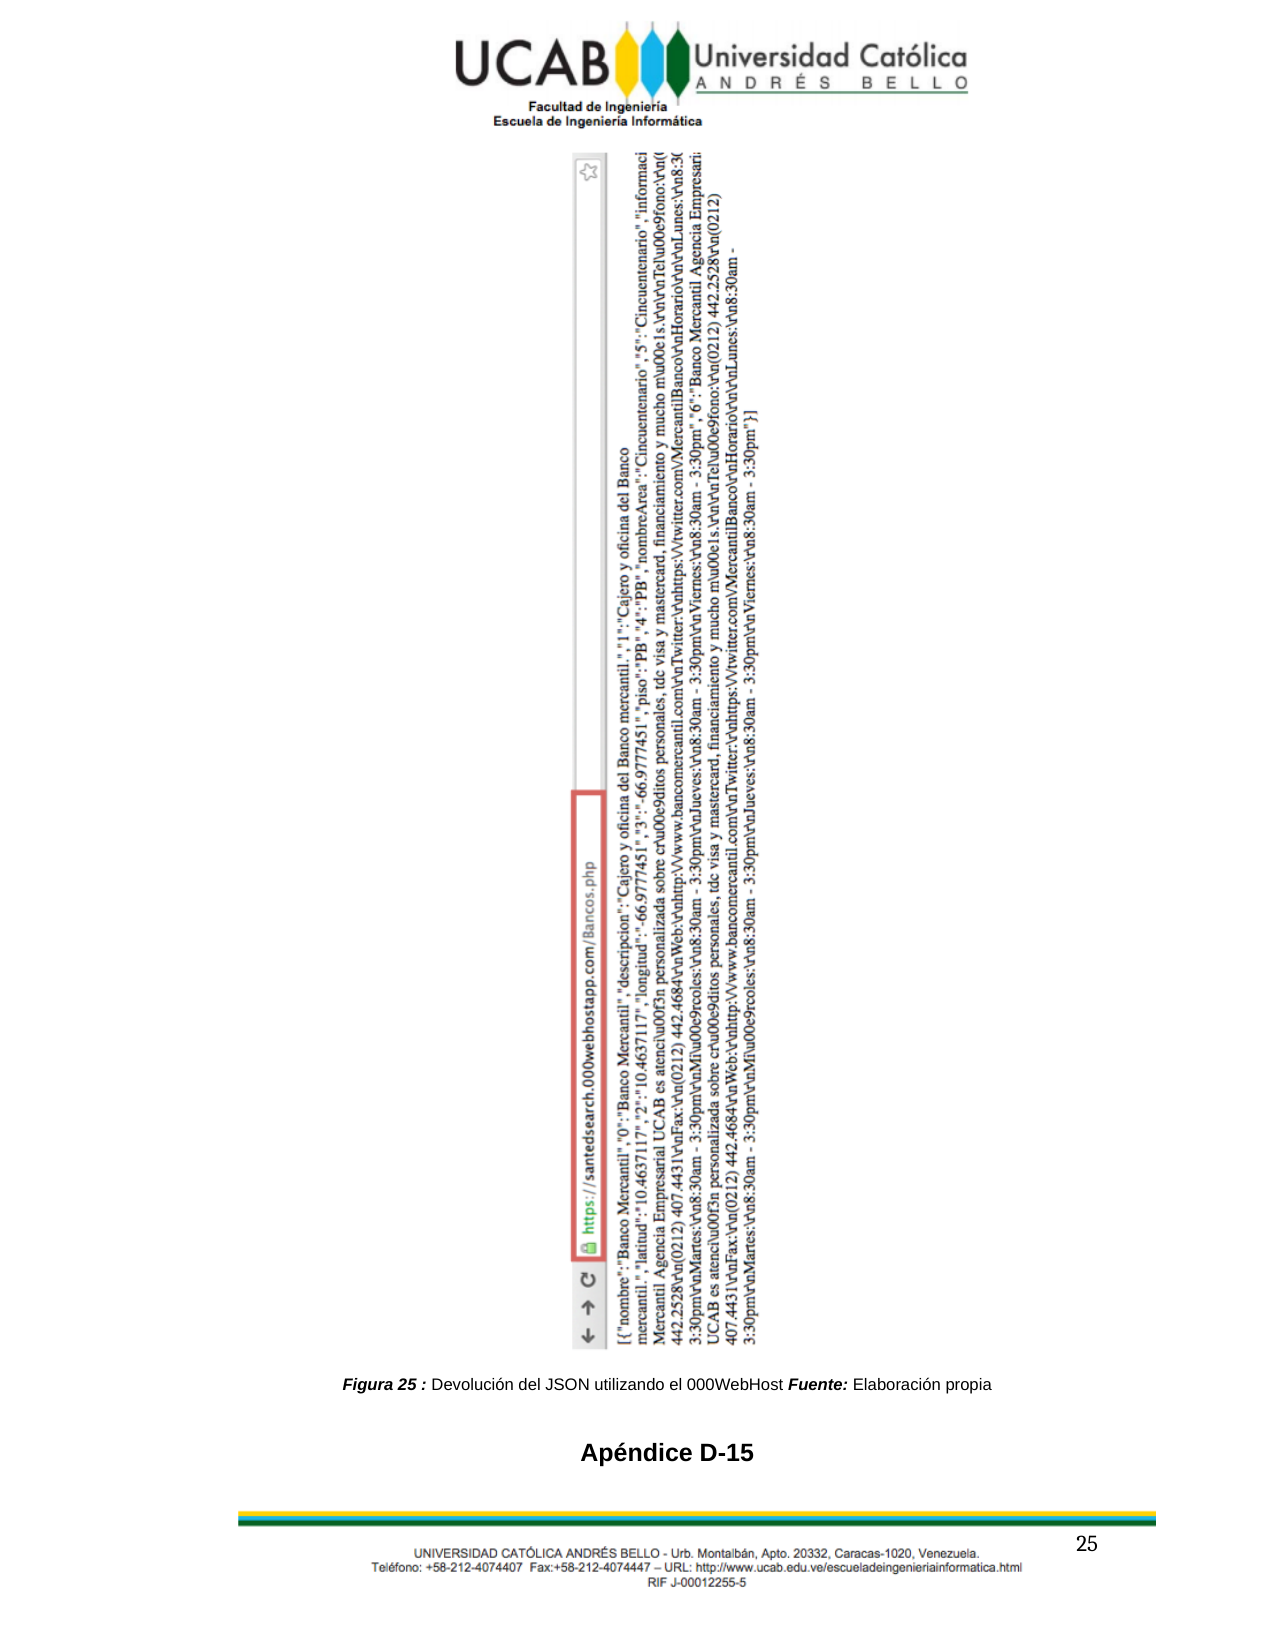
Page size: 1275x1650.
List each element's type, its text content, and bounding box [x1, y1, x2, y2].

text Figura 25 : Devolución del JSON utilizando el 000WebHost Fuente: Elaboración propia [236, 1375, 1098, 1394]
subtitle Apéndice D-15 [236, 1438, 1098, 1467]
picture [414, 0, 1033, 144]
picture [563, 147, 771, 1356]
picture [236, 1508, 1156, 1595]
